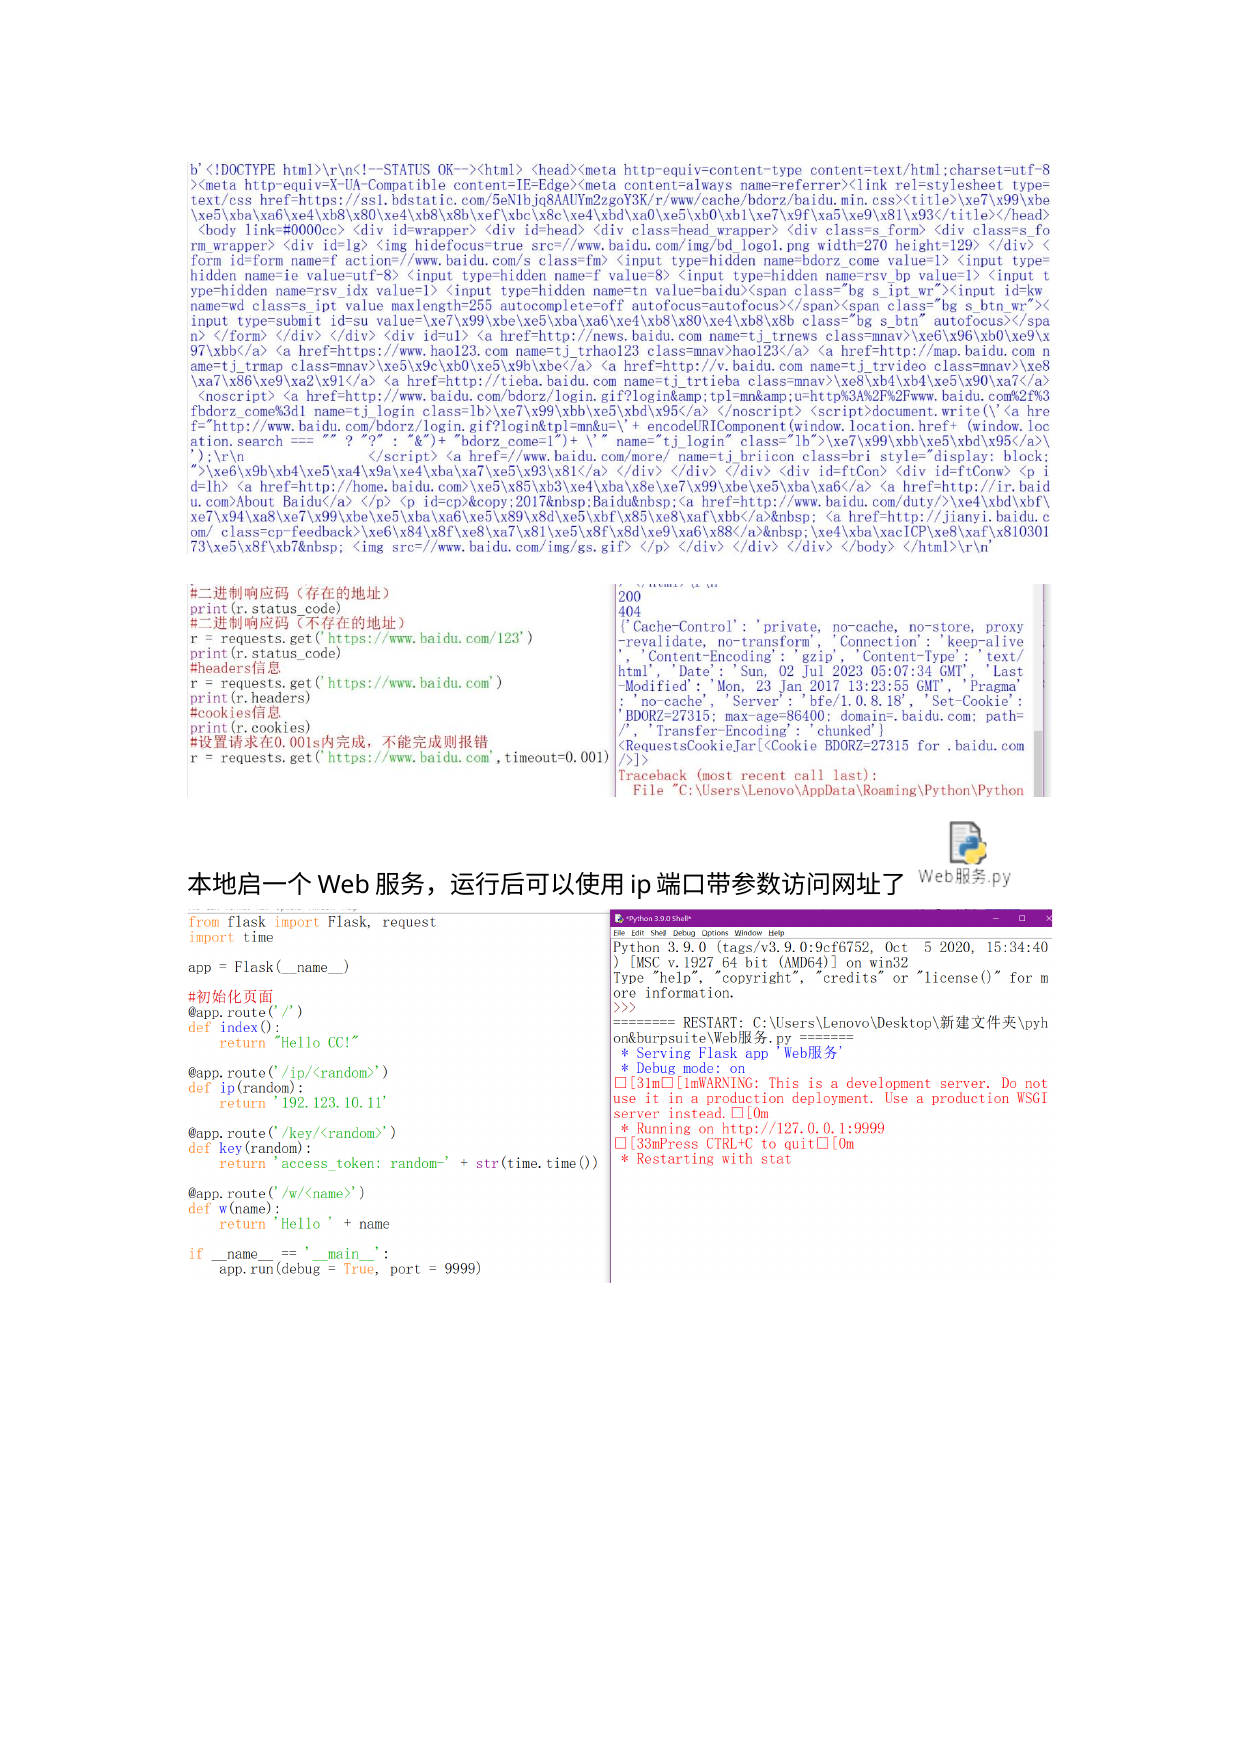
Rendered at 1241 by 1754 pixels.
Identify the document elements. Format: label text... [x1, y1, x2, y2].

picture [187, 162, 1052, 554]
picture [187, 584, 1052, 797]
list 本地启一个Web服务，运行后可以使用ip端口带参数访问网址了 [187, 812, 1053, 909]
picture [187, 909, 1053, 1283]
